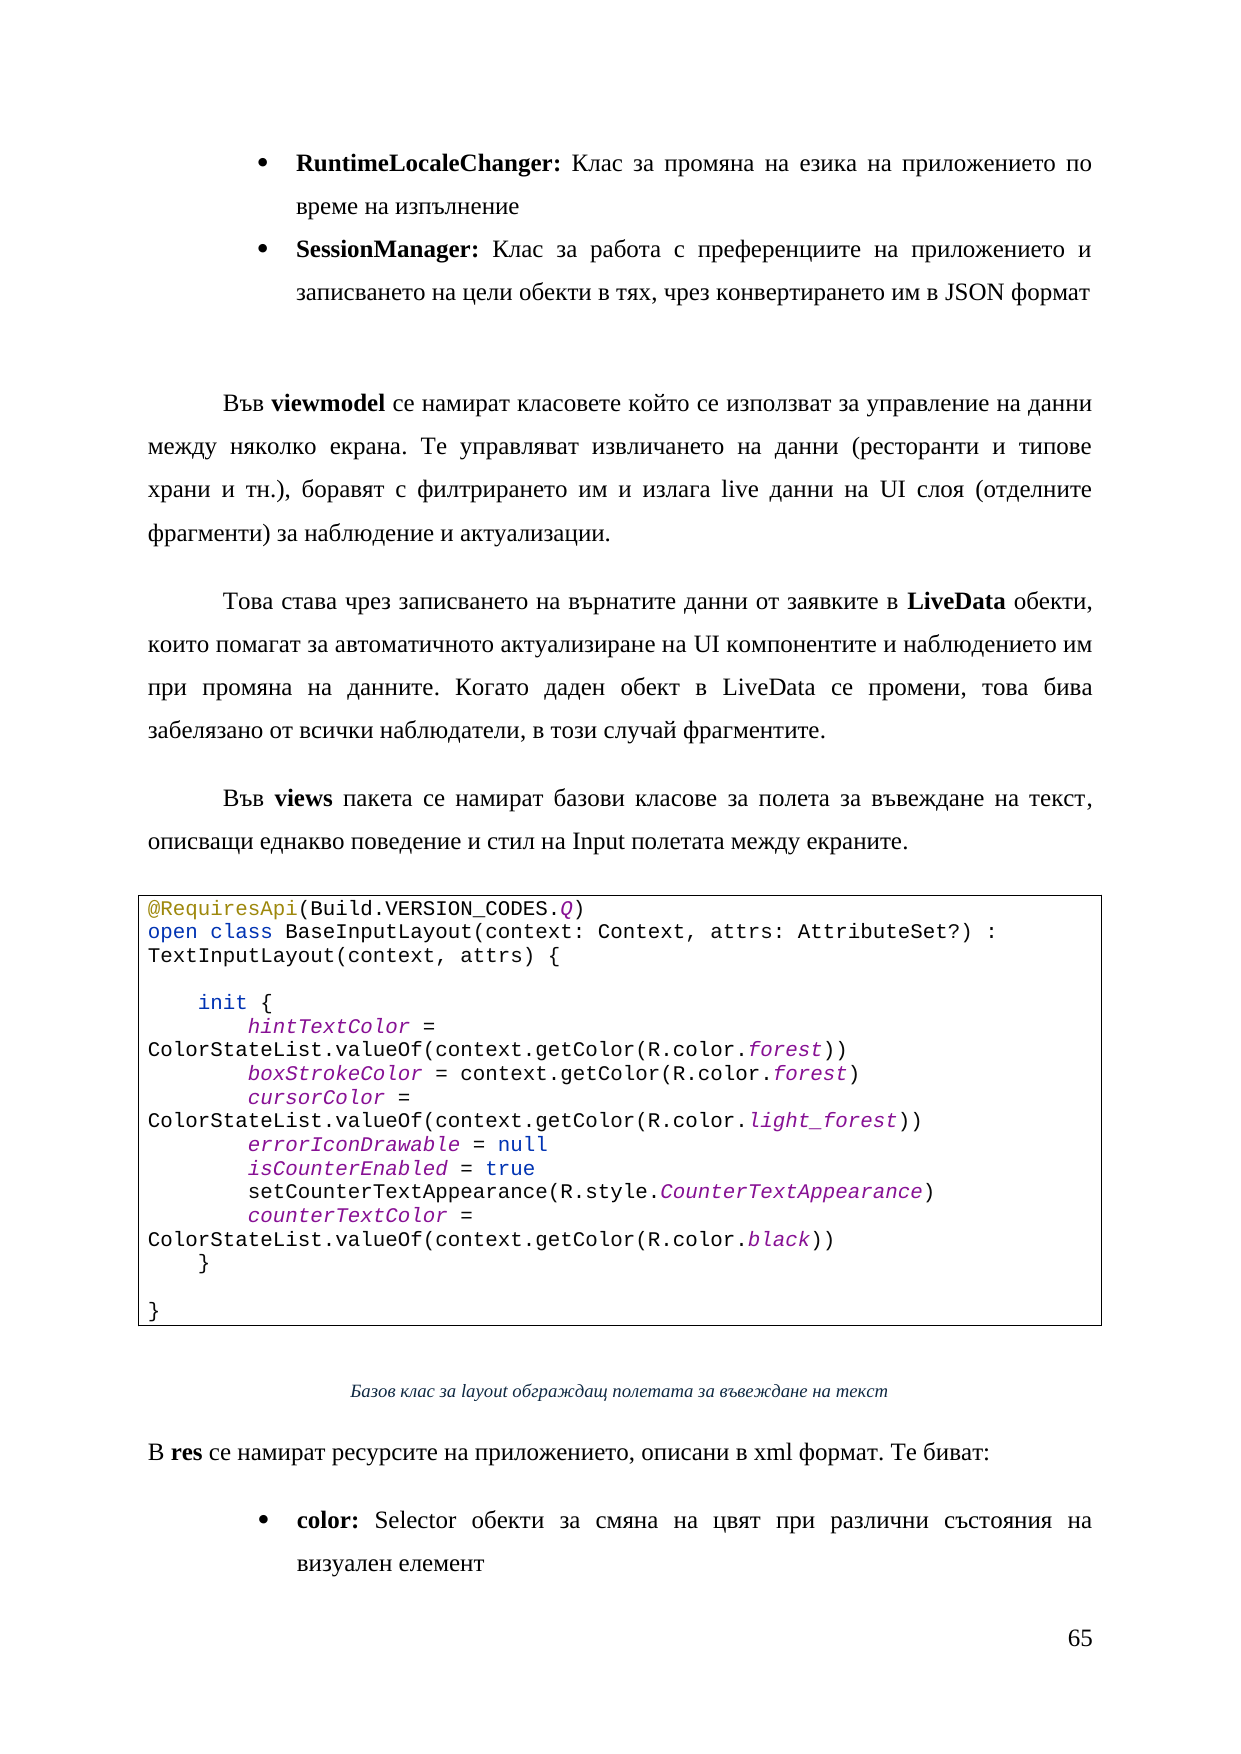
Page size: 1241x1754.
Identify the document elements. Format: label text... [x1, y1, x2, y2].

list SessionManager: Клас за работа с преференциите на приложението и записването на цели обекти в тях, чрез конвертирането им в JSON формат [258, 234, 1093, 306]
text Във viewmodel се намират класовете който се използват за управление на данни между няколко екрана. Те управляват извличането на данни (ресторанти и типове храни и тн.), боравят с филтрирането им и излага live данни на UI слоя (отделните фрагменти) за наблюдение и актуализации. [148, 388, 1093, 546]
text @RequiresApi(Build.VERSION_CODES.Q) open class BaseInputLayout(context: Context, attrs: AttributeSet?) : TextInputLayout(context, attrs) { init { hintTextColor = ColorStateList.valueOf(context.getColor(R.color.forest)) boxStrokeColor = context.getColor(R.color.forest) cursorColor = ColorStateList.valueOf(context.getColor(R.color.light_forest)) errorIconDrawable = null isCounterEnabled = true setCounterTextAppearance(R.style.CounterTextAppearance) counterTextColor = ColorStateList.valueOf(context.getColor(R.color.black)) } } [139, 896, 1101, 1325]
text Във views пакета се намират базови класове за полета за въвеждане на текст, описващи еднакво поведение и стил на Input полетата между екраните. [148, 783, 1093, 855]
list RuntimeLocaleChanger: Клас за промяна на езика на приложението по време на изпълнение [258, 148, 1093, 219]
list color: Selector обекти за смяна на цвят при различни състояния на визуален елемент [259, 1505, 1093, 1577]
text Това става чрез записването на върнатите данни от заявките в LiveData обекти, които помагат за автоматичното актуализиране на UI компонентите и наблюдението им при промяна на данните. Когато даден обект в LiveData се промени, това бива забелязано от всички наблюдатели, в този случай фрагментите. [148, 586, 1093, 744]
text В res се намират ресурсите на приложението, описани в xml формат. Те биват: [148, 1437, 1093, 1466]
text Базов клас за layout обграждащ полетата за въвеждане на текст [148, 1379, 1093, 1401]
